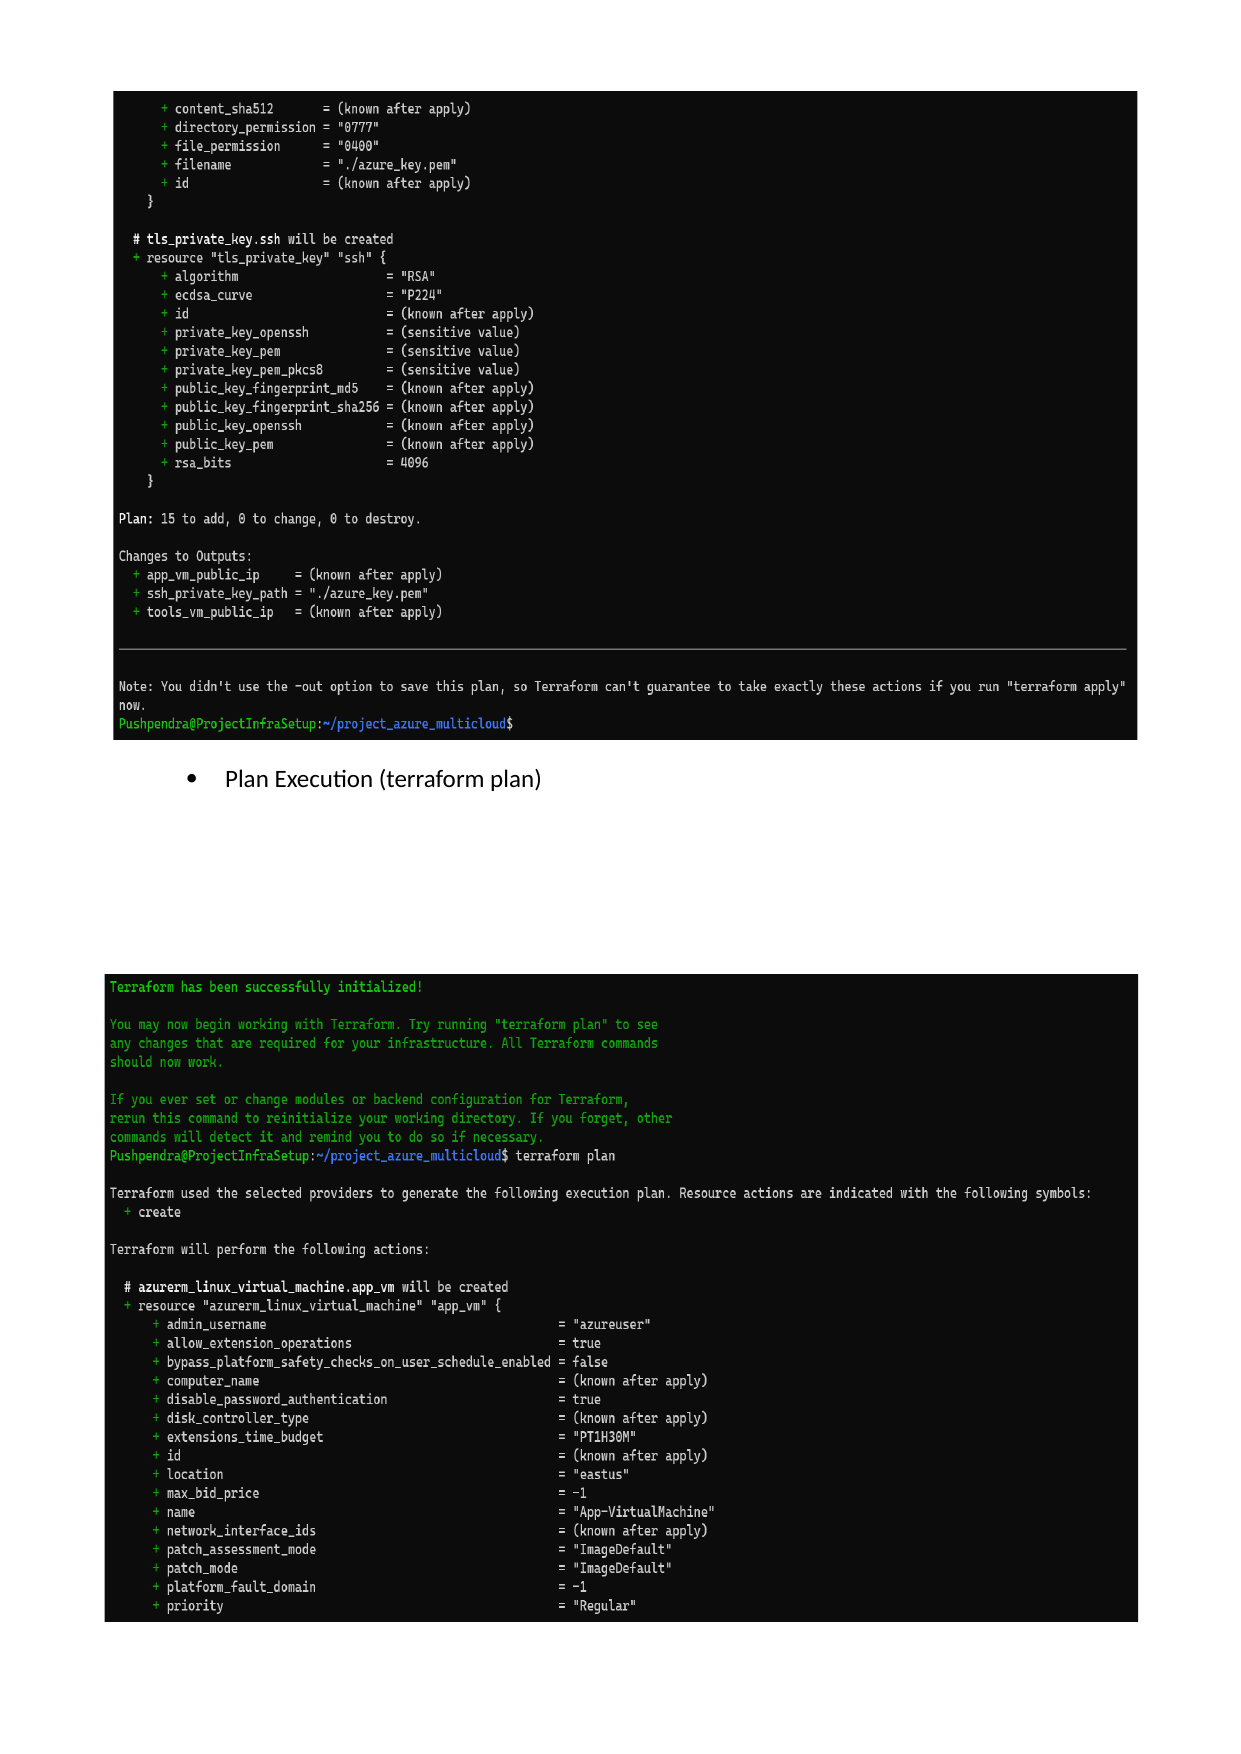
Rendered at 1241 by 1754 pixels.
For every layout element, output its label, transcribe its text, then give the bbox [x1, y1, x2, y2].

picture [103, 974, 1138, 1621]
list Plan Execution (terraform plan) [187, 738, 1090, 793]
picture [112, 91, 1138, 738]
